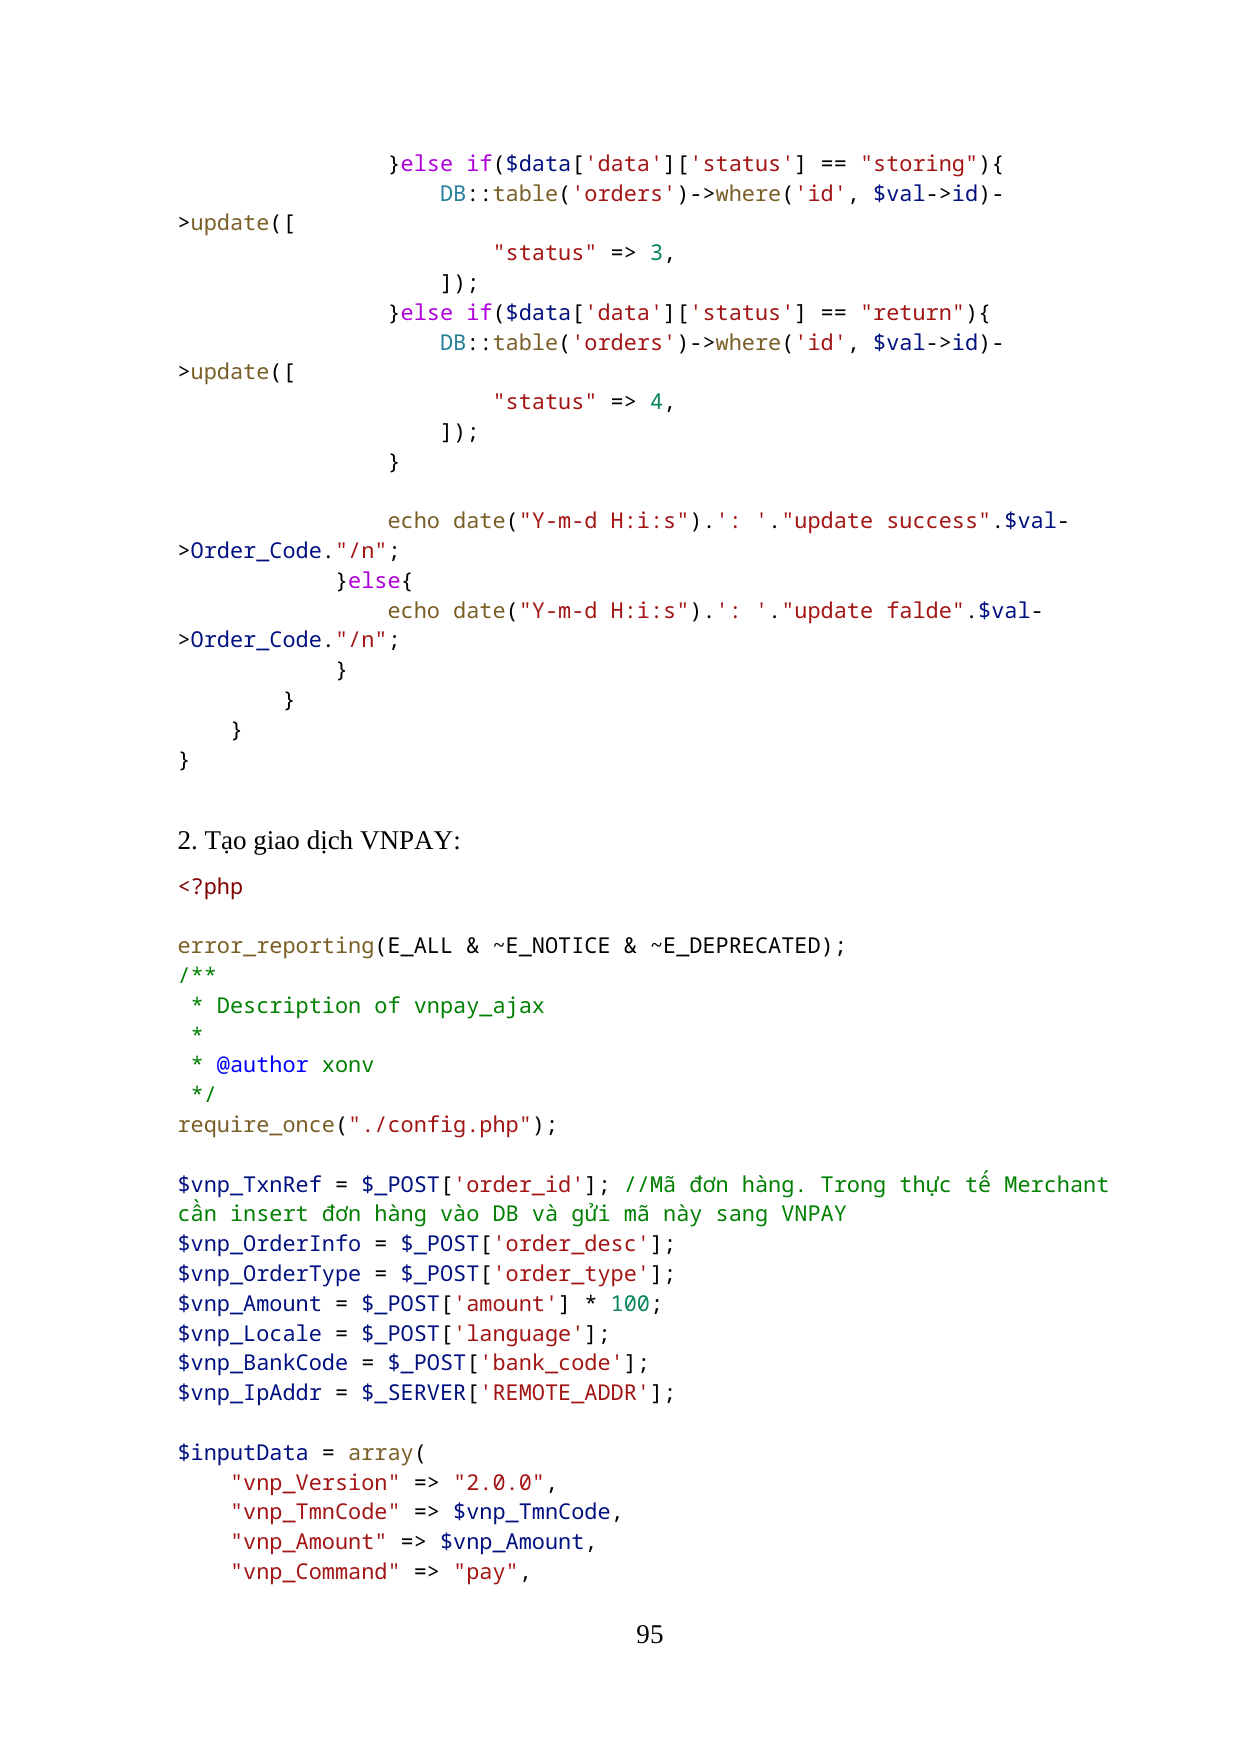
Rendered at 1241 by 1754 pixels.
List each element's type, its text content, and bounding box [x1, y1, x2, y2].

text $vnp_BankCode = $_POST['bank_code']; [177, 1347, 1122, 1377]
text } [177, 714, 1122, 743]
text $vnp_OrderInfo = $_POST['order_desc']; [177, 1228, 1122, 1258]
text * Description of vnpay_ajax [177, 990, 1122, 1019]
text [177, 177, 1122, 237]
text $vnp_TxnRef = $_POST['order_id']; //Mã đơn hàng. Trong thực tế Merchant cần insert đơn hàng vào DB và gửi mã này sang VNPAY [177, 1168, 1122, 1228]
text "status" => 3, [177, 237, 1122, 267]
text $vnp_Locale = $_POST['language']; [177, 1317, 1122, 1347]
text } [177, 446, 1122, 475]
text require_once("./config.php"); [177, 1109, 1122, 1139]
text $vnp_OrderType = $_POST['order_type']; [177, 1258, 1122, 1288]
text * @author xonv [177, 1049, 1122, 1079]
text } [177, 654, 1122, 684]
text }else if($data['data']['status'] == "return"){ [177, 297, 1122, 326]
text "vnp_TmnCode" => $vnp_TmnCode, [177, 1496, 1122, 1526]
text /** [177, 960, 1122, 990]
text */ [177, 1079, 1122, 1109]
text } [177, 684, 1122, 714]
text ]); [177, 267, 1122, 297]
text error_reporting(E_ALL & ~E_NOTICE & ~E_DEPRECATED); [177, 930, 1122, 960]
text "vnp_Amount" => $vnp_Amount, [177, 1526, 1122, 1556]
text }else if($data['data']['status'] == "storing"){ [177, 148, 1122, 177]
text }else{ [177, 565, 1122, 594]
text $vnp_IpAddr = $_SERVER['REMOTE_ADDR']; [177, 1377, 1122, 1407]
text "vnp_Version" => "2.0.0", [177, 1466, 1122, 1496]
text 2. Tạo giao dịch VNPAY: [177, 824, 1122, 855]
text DB::table('orders')->where('id', $val->id)->update([ [177, 326, 1122, 386]
text <?php [177, 871, 1122, 900]
text * [177, 1019, 1122, 1049]
text $inputData = array( [177, 1437, 1122, 1466]
text "status" => 4, [177, 386, 1122, 416]
text $vnp_Amount = $_POST['amount'] * 100; [177, 1288, 1122, 1317]
text "vnp_Command" => "pay", [177, 1556, 1122, 1586]
text echo date("Y-m-d H:i:s").': '."update success".$val->Order_Code."/n"; [177, 505, 1122, 565]
text ]); [177, 416, 1122, 446]
text echo date("Y-m-d H:i:s").': '."update falde".$val->Order_Code."/n"; [177, 594, 1122, 654]
text } [177, 743, 1122, 773]
